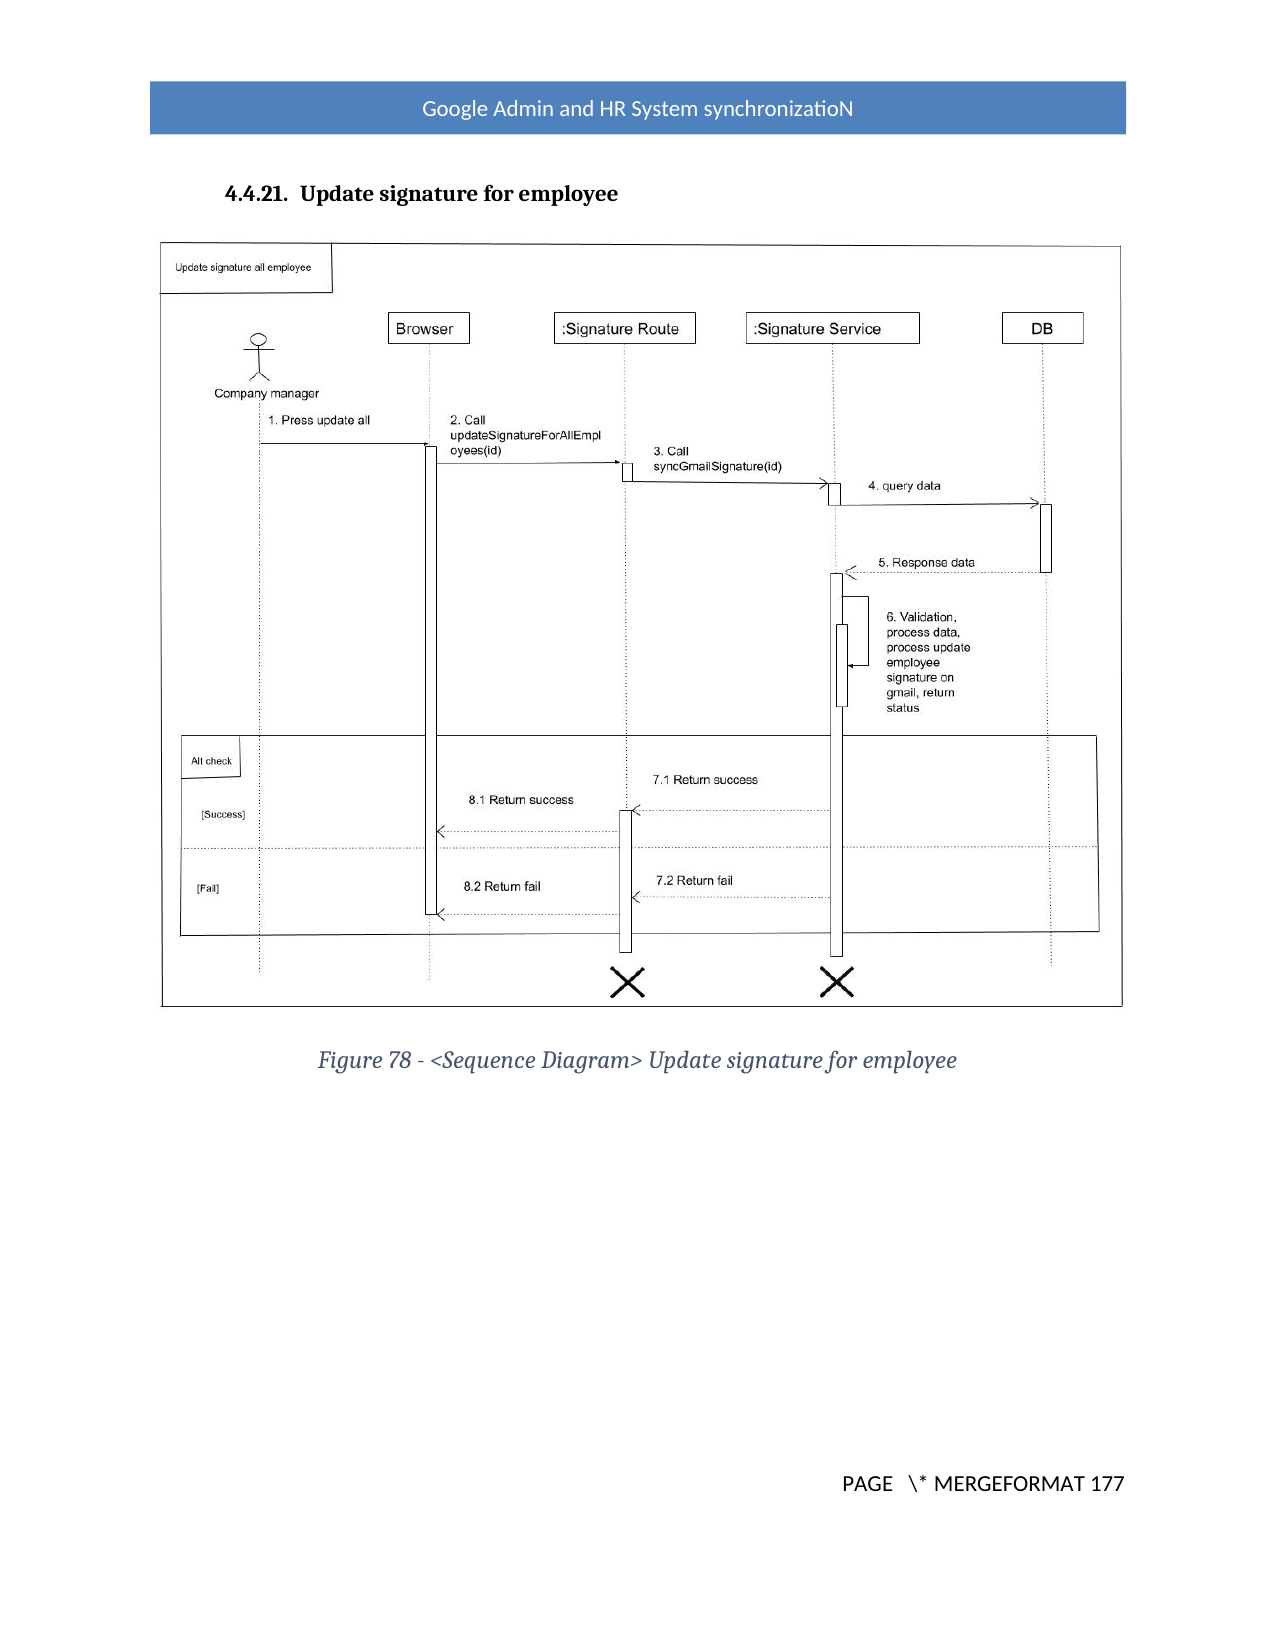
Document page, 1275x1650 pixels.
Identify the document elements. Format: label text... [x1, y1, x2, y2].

text Figure 78 - <Sequence Diagram> Update signature for employee [150, 1046, 1125, 1075]
subtitle Update signature for employee [225, 181, 1125, 207]
picture [150, 231, 1125, 1013]
